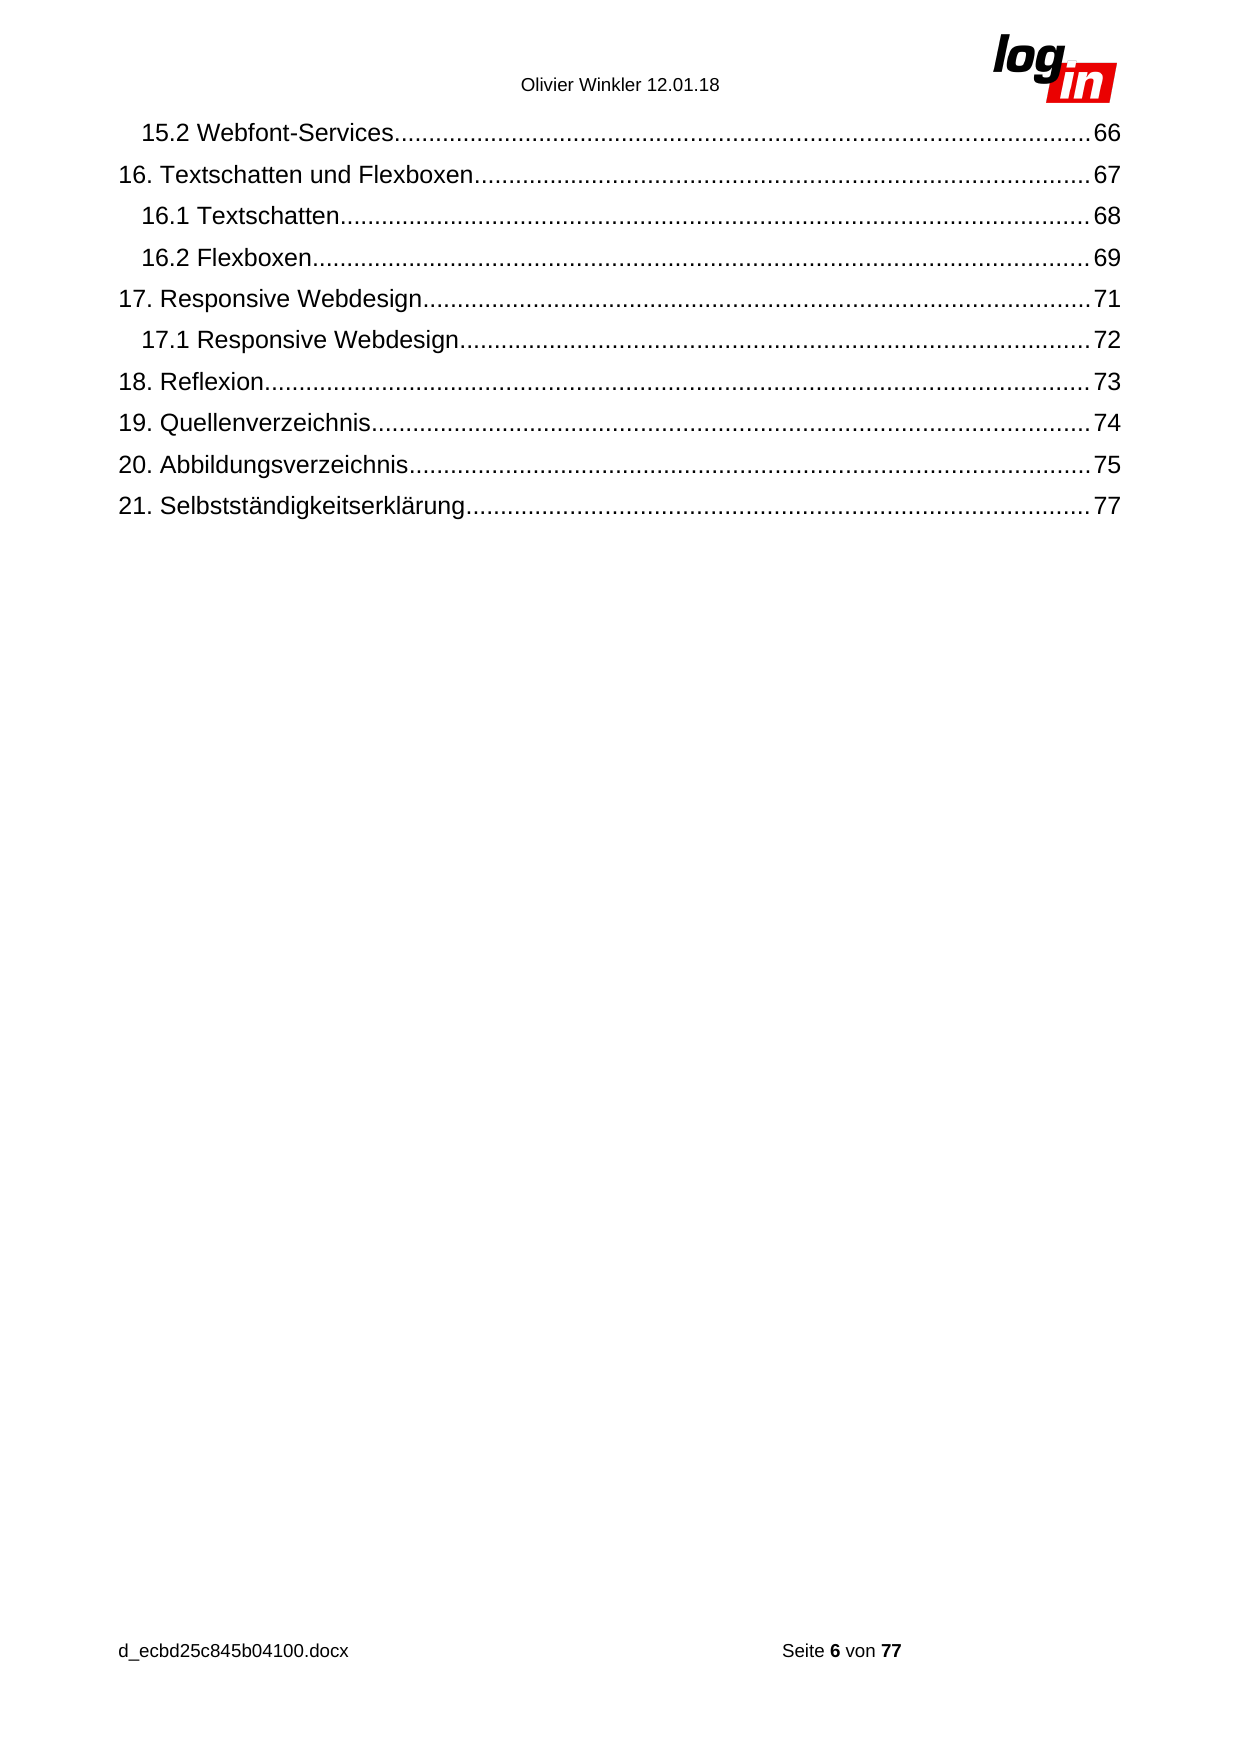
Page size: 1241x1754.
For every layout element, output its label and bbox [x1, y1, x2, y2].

picture [993, 34, 1117, 103]
